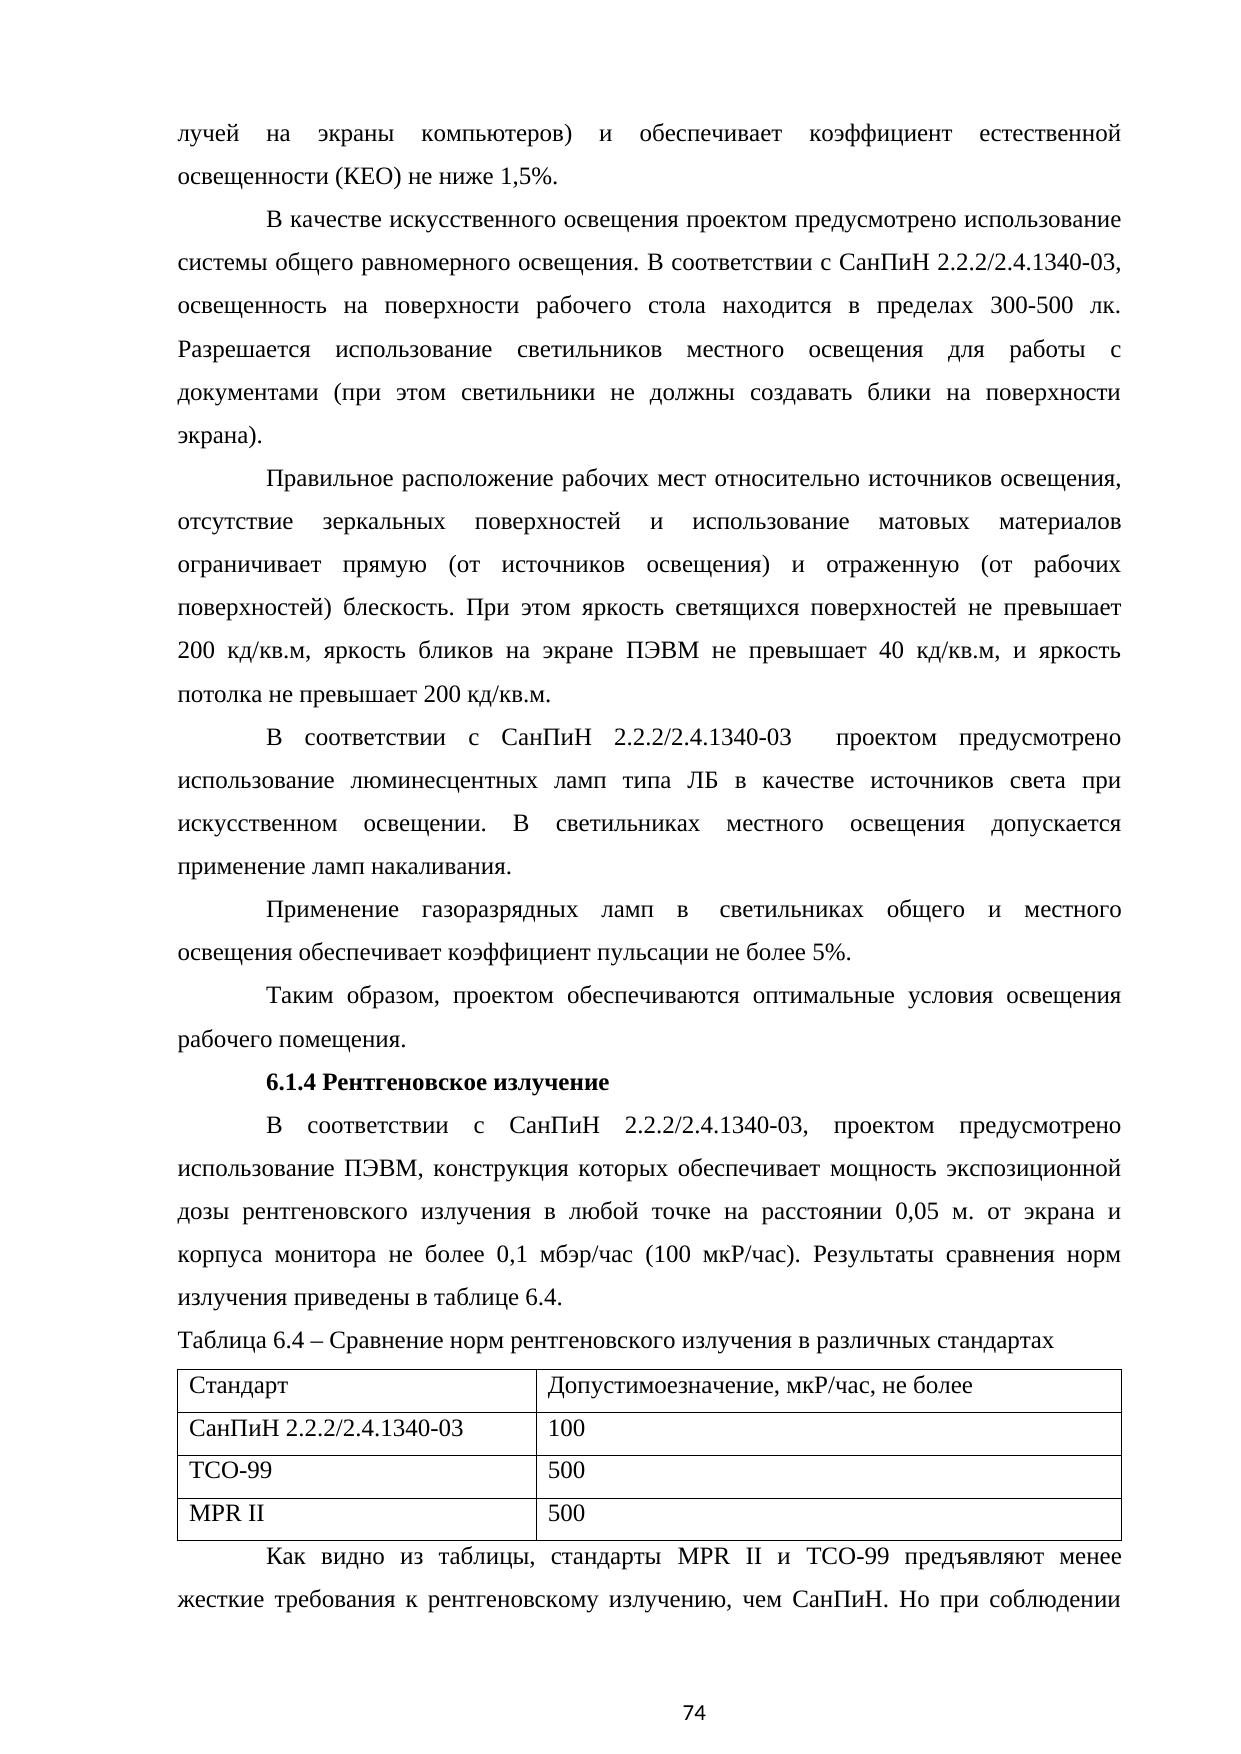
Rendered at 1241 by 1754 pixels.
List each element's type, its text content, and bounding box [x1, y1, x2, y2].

table_cell TCO-99 [178, 1456, 536, 1497]
table_cell СанПиН 2.2.2/2.4.1340-03 [178, 1413, 536, 1454]
table_cell 100 [537, 1413, 1121, 1454]
table_header Допустимоезначение, мкР/час, не более [537, 1370, 1121, 1412]
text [177, 1541, 1122, 1613]
text В качестве искусственного освещения проектом предусмотрено использование системы общего равномерного освещения. В соответствии с СанПиН 2.2.2/2.4.1340-03, освещенность на поверхности рабочего стола находится в пределах 300-500 лк. Разрешается использование светильников местного освещения для работы с документами (при этом светильники не должны создавать блики на поверхности экрана). [177, 204, 1122, 449]
table_cell 500 [537, 1456, 1121, 1497]
text Таким образом, проектом обеспечиваются оптимальные условия освещения рабочего помещения. [177, 981, 1122, 1052]
text В соответствии с СанПиН 2.2.2/2.4.1340-03 проектом предусмотрено использование люминесцентных ламп типа ЛБ в качестве источников света при искусственном освещении. В светильниках местного освещения допускается применение ламп накаливания. [177, 722, 1122, 880]
text Таблица 6.4 ‒ Сравнение норм рентгеновского излучения в различных стандартах [177, 1326, 1122, 1354]
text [177, 118, 1122, 190]
table_header Стандарт [178, 1370, 536, 1412]
table_cell MPR II [178, 1499, 536, 1540]
list Рентгеновское излучение [266, 1067, 1122, 1096]
text Применение газоразрядных ламп в светильниках общего и местного освещения обеспечивает коэффициент пульсации не более 5%. [177, 894, 1122, 966]
text В соответствии с СанПиН 2.2.2/2.4.1340-03, проектом предусмотрено использование ПЭВМ, конструкция которых обеспечивает мощность экспозиционной дозы рентгеновского излучения в любой точке на расстоянии . от экрана и корпуса монитора не более 0,1 мбэр/час (100 мкР/час). Результаты сравнения норм излучения приведены в таблице 6.4. [177, 1110, 1122, 1311]
text Правильное расположение рабочих мест относительно источников освещения, отсутствие зеркальных поверхностей и использование матовых материалов ограничивает прямую (от источников освещения) и отраженную (от рабочих поверхностей) блескость. При этом яркость светящихся поверхностей не превышает 200 кд/кв.м, яркость бликов на экране ПЭВМ не превышает 40 кд/кв.м, и яркость потолка не превышает 200 кд/кв.м. [177, 463, 1122, 707]
table_cell 500 [537, 1499, 1121, 1540]
